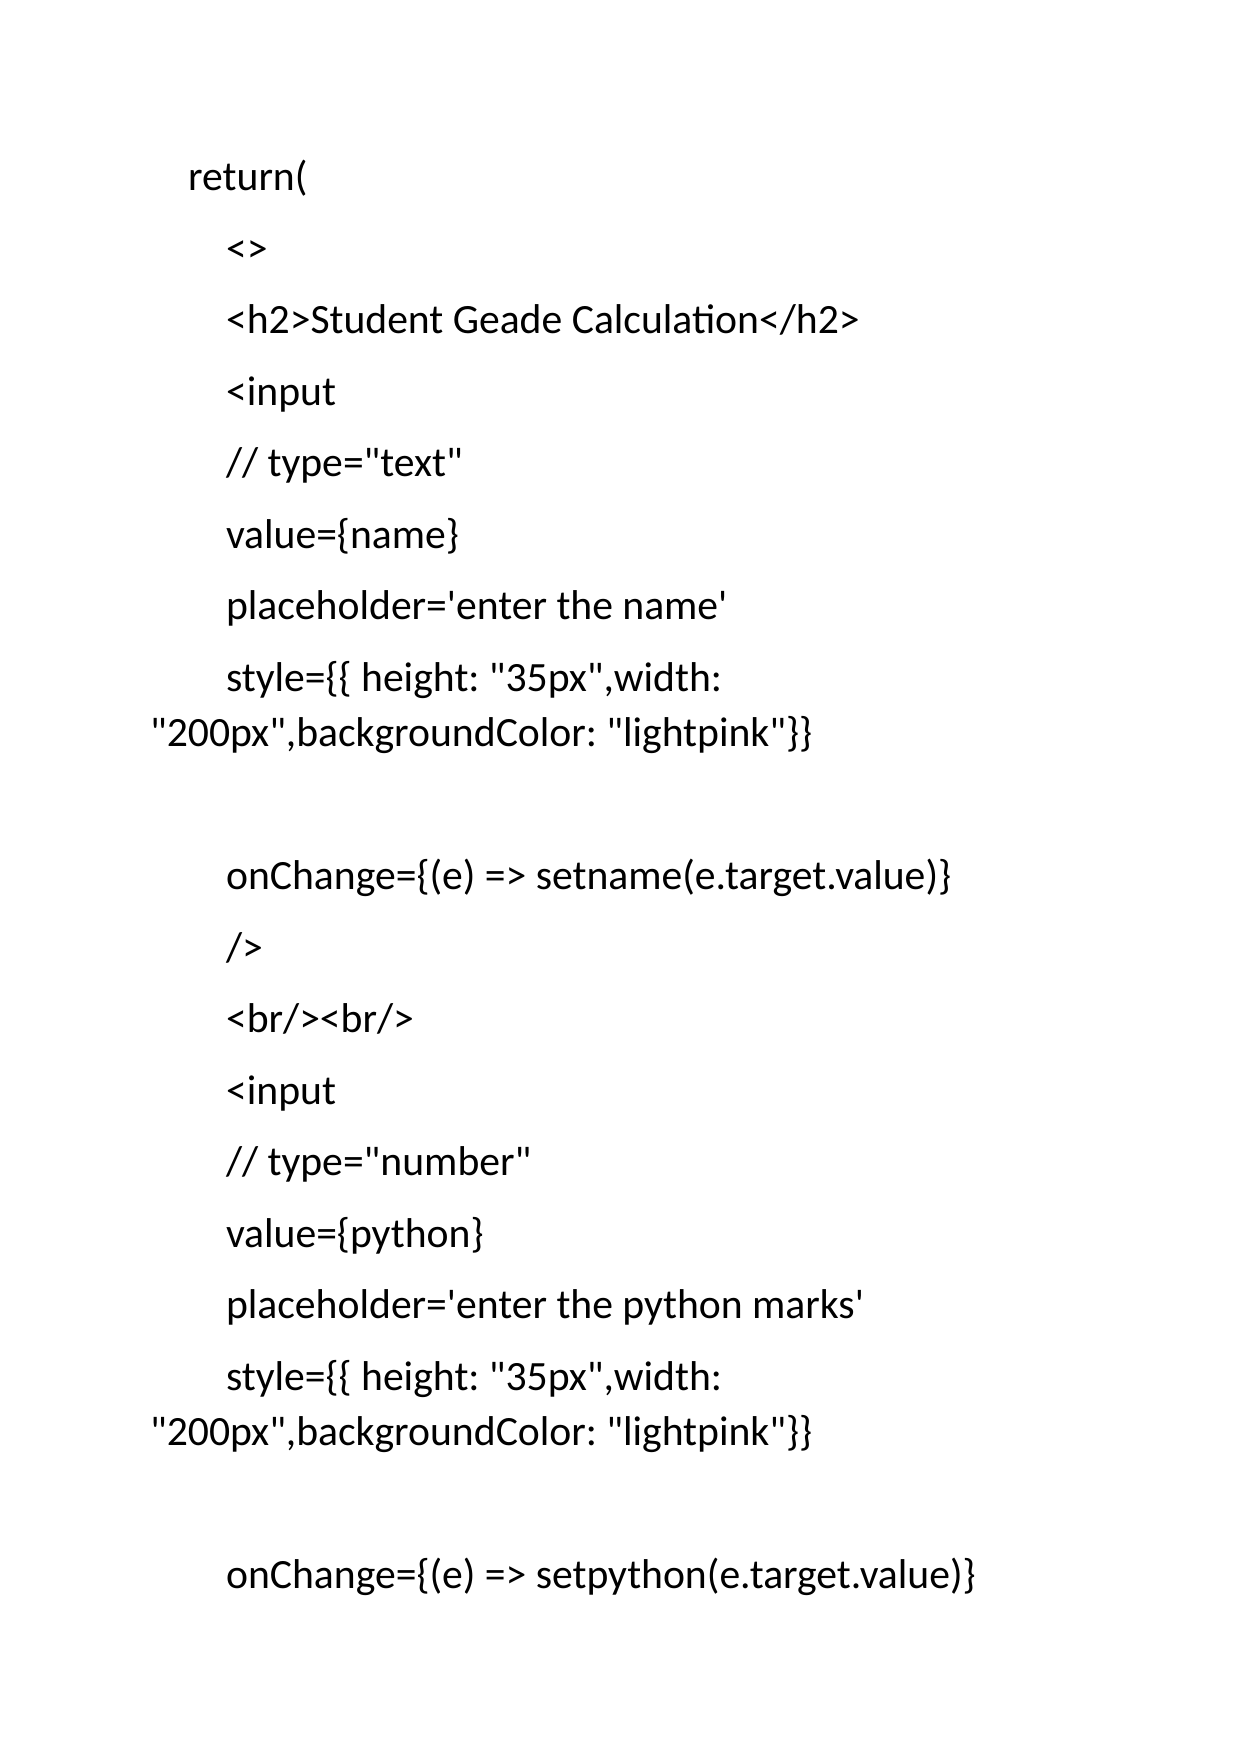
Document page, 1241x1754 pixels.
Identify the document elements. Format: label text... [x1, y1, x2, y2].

text style={{ height: "35px",width: "200px",backgroundColor: "lightpink"}} [150, 1350, 1090, 1456]
text <> [150, 222, 1090, 272]
text /> [150, 921, 1090, 971]
text <h2>Student Geade Calculation</h2> [150, 293, 1090, 344]
text placeholder='enter the python marks' [150, 1278, 1090, 1329]
text <input [150, 1064, 1090, 1114]
text return( [150, 150, 1090, 201]
text // type="number" [150, 1135, 1090, 1186]
text <br/><br/> [150, 992, 1090, 1043]
text value={name} [150, 508, 1090, 559]
text value={python} [150, 1207, 1090, 1258]
text onChange={(e) => setname(e.target.value)} [150, 849, 1090, 900]
text <input [150, 365, 1090, 416]
text placeholder='enter the name' [150, 579, 1090, 630]
text style={{ height: "35px",width: "200px",backgroundColor: "lightpink"}} [150, 651, 1090, 757]
text // type="text" [150, 436, 1090, 487]
text onChange={(e) => setpython(e.target.value)} [150, 1548, 1090, 1599]
